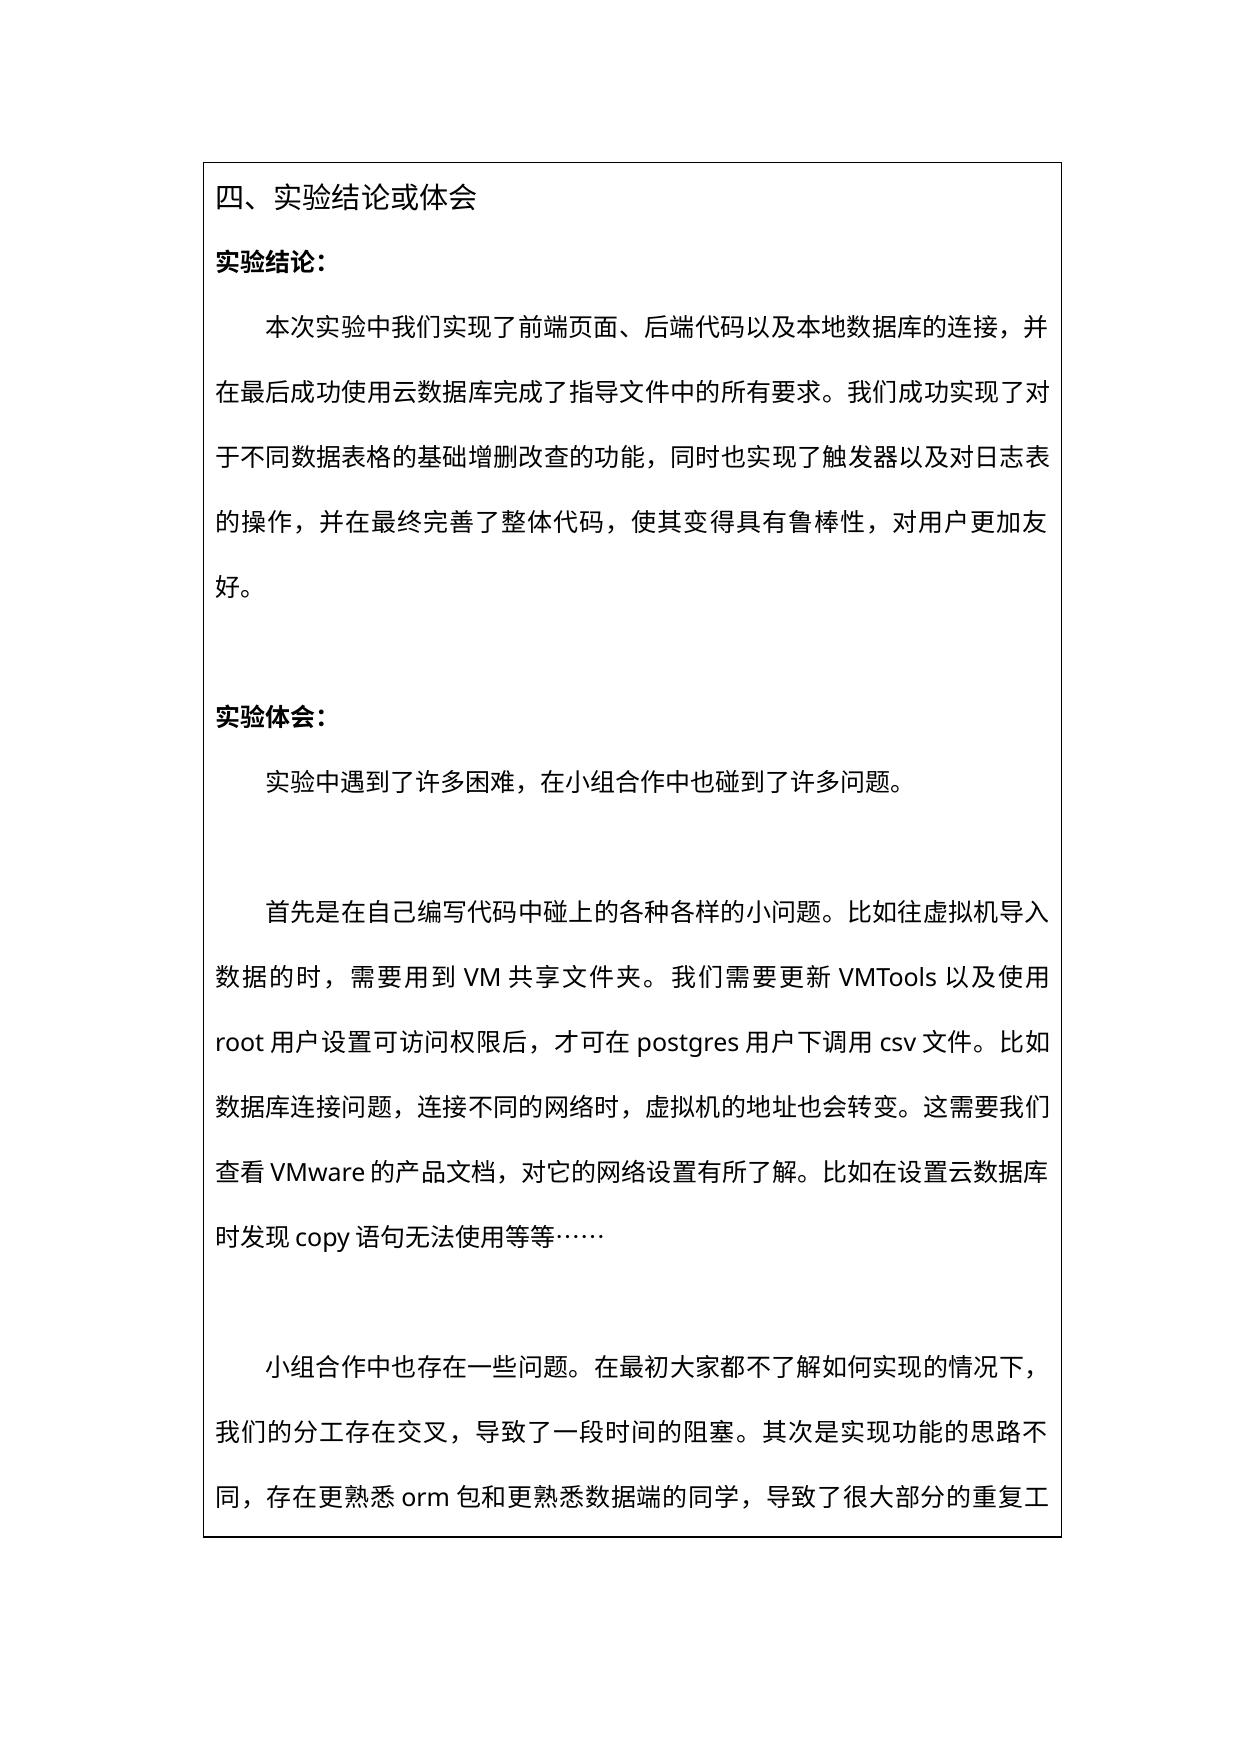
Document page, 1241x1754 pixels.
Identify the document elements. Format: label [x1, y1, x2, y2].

table_cell [204, 163, 1061, 1536]
